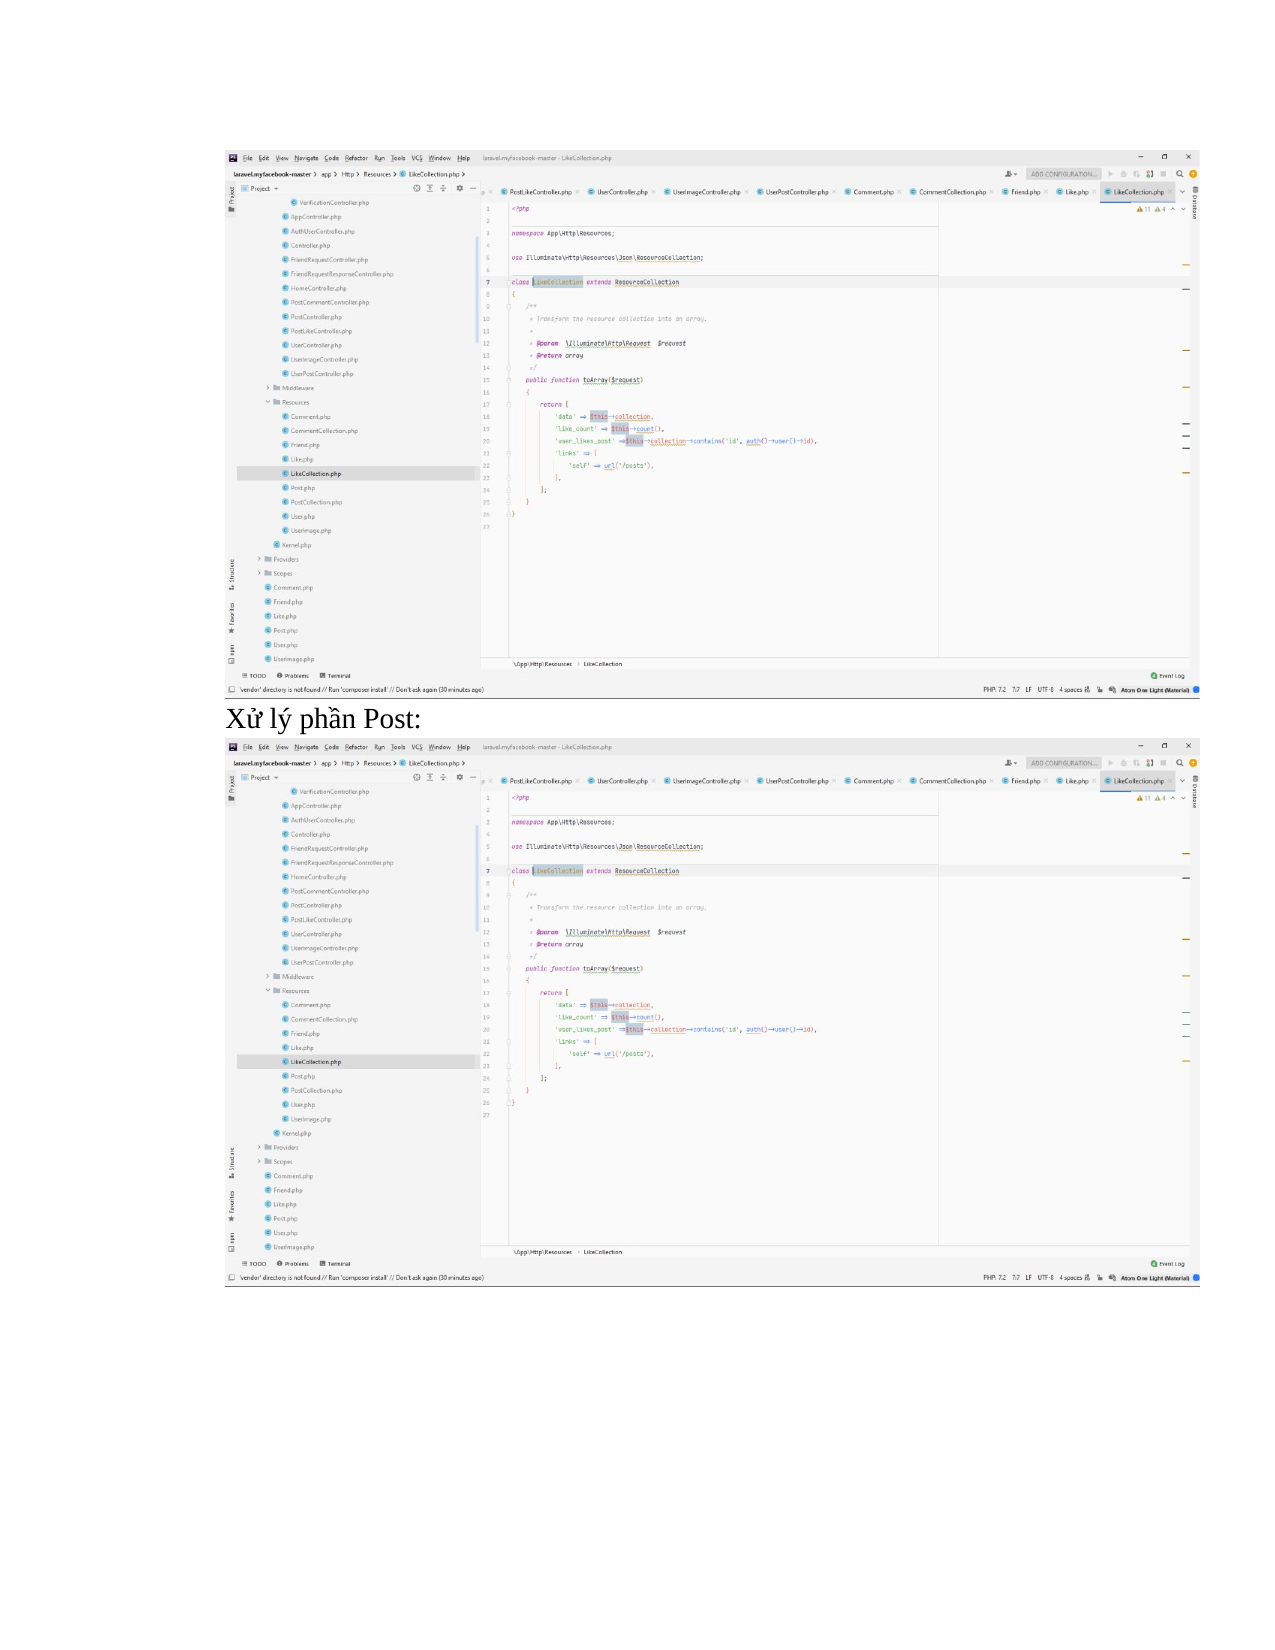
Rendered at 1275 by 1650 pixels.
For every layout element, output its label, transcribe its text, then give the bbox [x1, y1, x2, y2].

picture [225, 150, 1200, 699]
text Xử lý phần Post: [225, 701, 1212, 735]
picture [225, 738, 1200, 1287]
